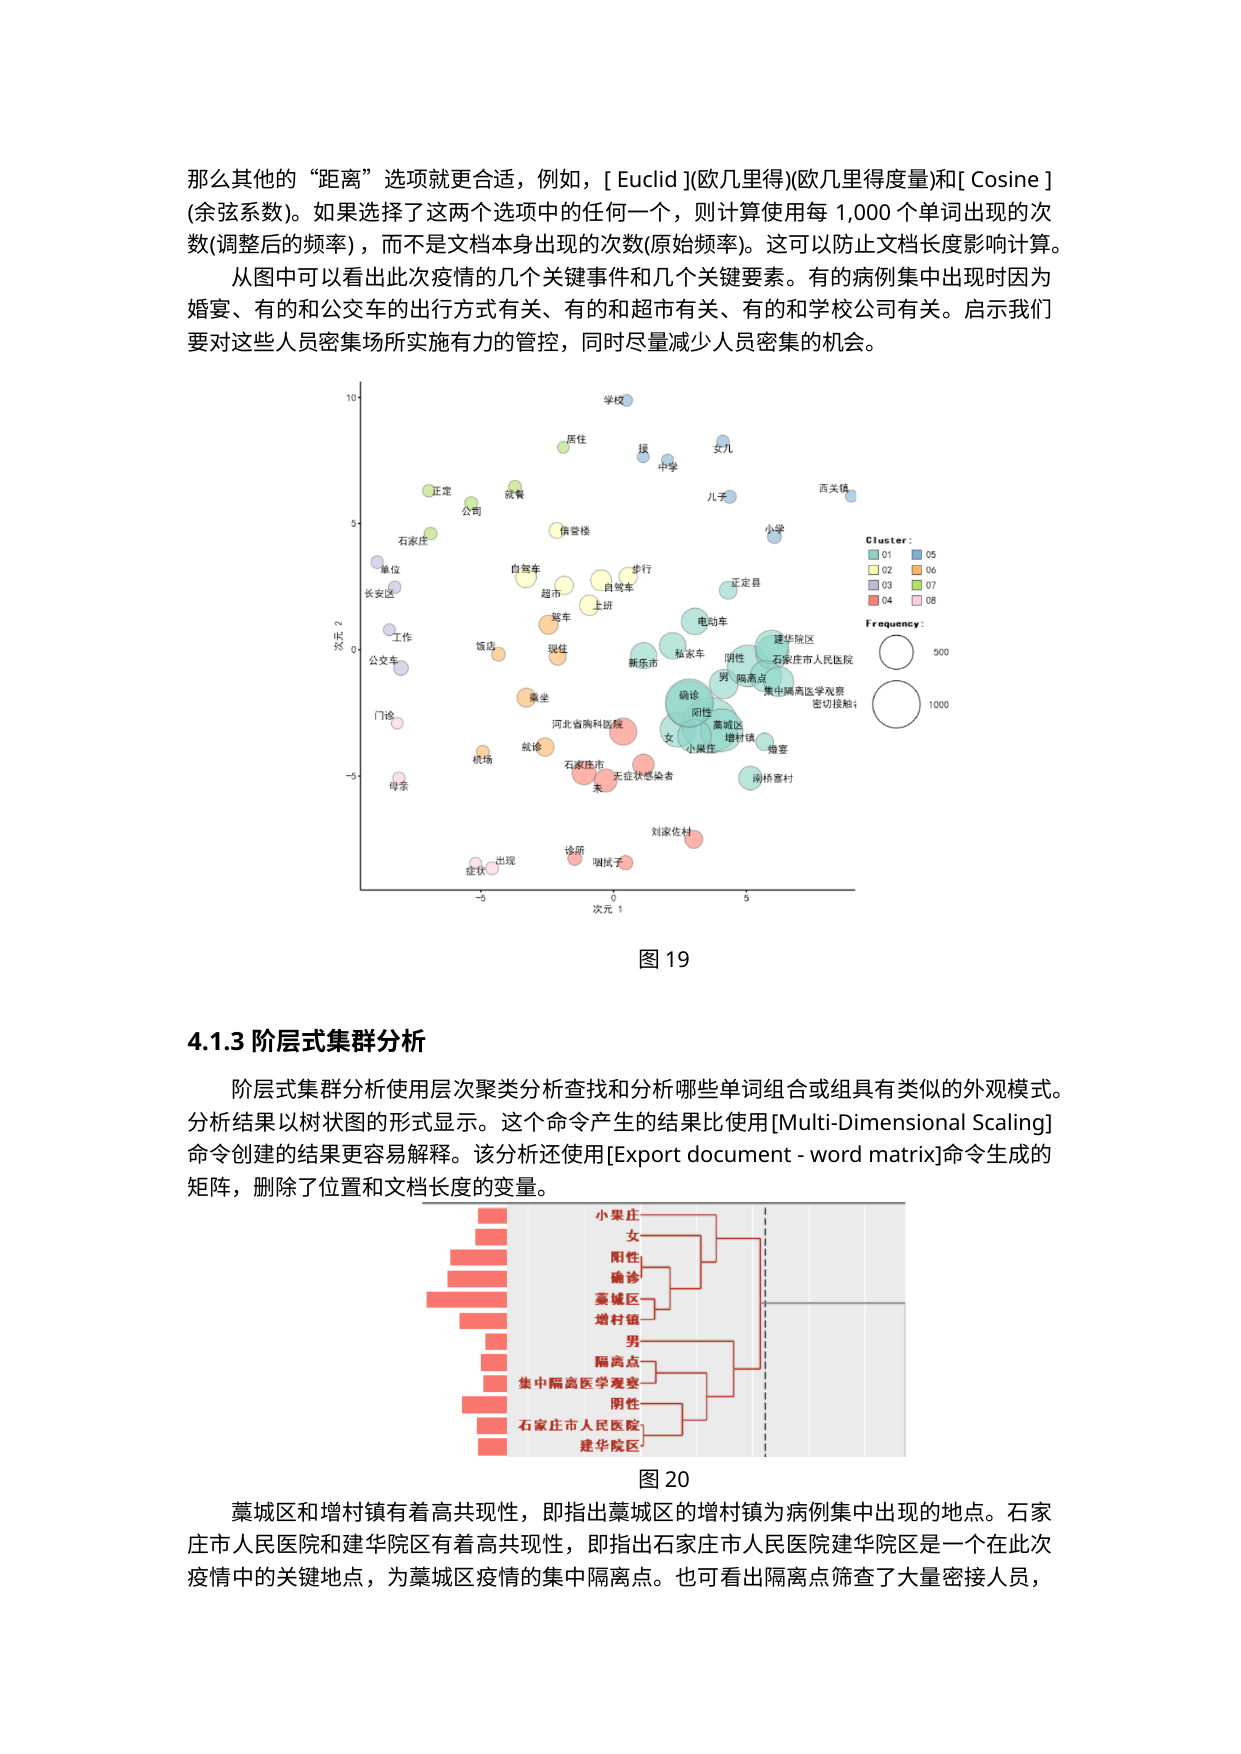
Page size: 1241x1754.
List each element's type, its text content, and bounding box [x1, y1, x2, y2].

text 图19 [275, 942, 1053, 974]
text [187, 162, 1053, 259]
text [187, 1494, 1053, 1592]
text 阶层式集群分析使用层次聚类分析查找和分析哪些单词组合或组具有类似的外观模式。分析结果以树状图的形式显示。这个命令产生的结果比使用[Multi-Dimensional Scaling]命令创建的结果更容易解释。该分析还使用[Export document - word matrix]命令生成的矩阵，删除了位置和文档长度的变量。 [187, 1072, 1053, 1202]
picture [422, 1202, 906, 1457]
text 图20 [275, 1462, 1053, 1494]
picture [325, 357, 959, 922]
text 4.1.3 阶层式集群分析 [187, 1007, 1053, 1072]
text 从图中可以看出此次疫情的几个关键事件和几个关键要素。有的病例集中出现时因为婚宴、有的和公交车的出行方式有关、有的和超市有关、有的和学校公司有关。启示我们要对这些人员密集场所实施有力的管控，同时尽量减少人员密集的机会。 [187, 259, 1053, 357]
